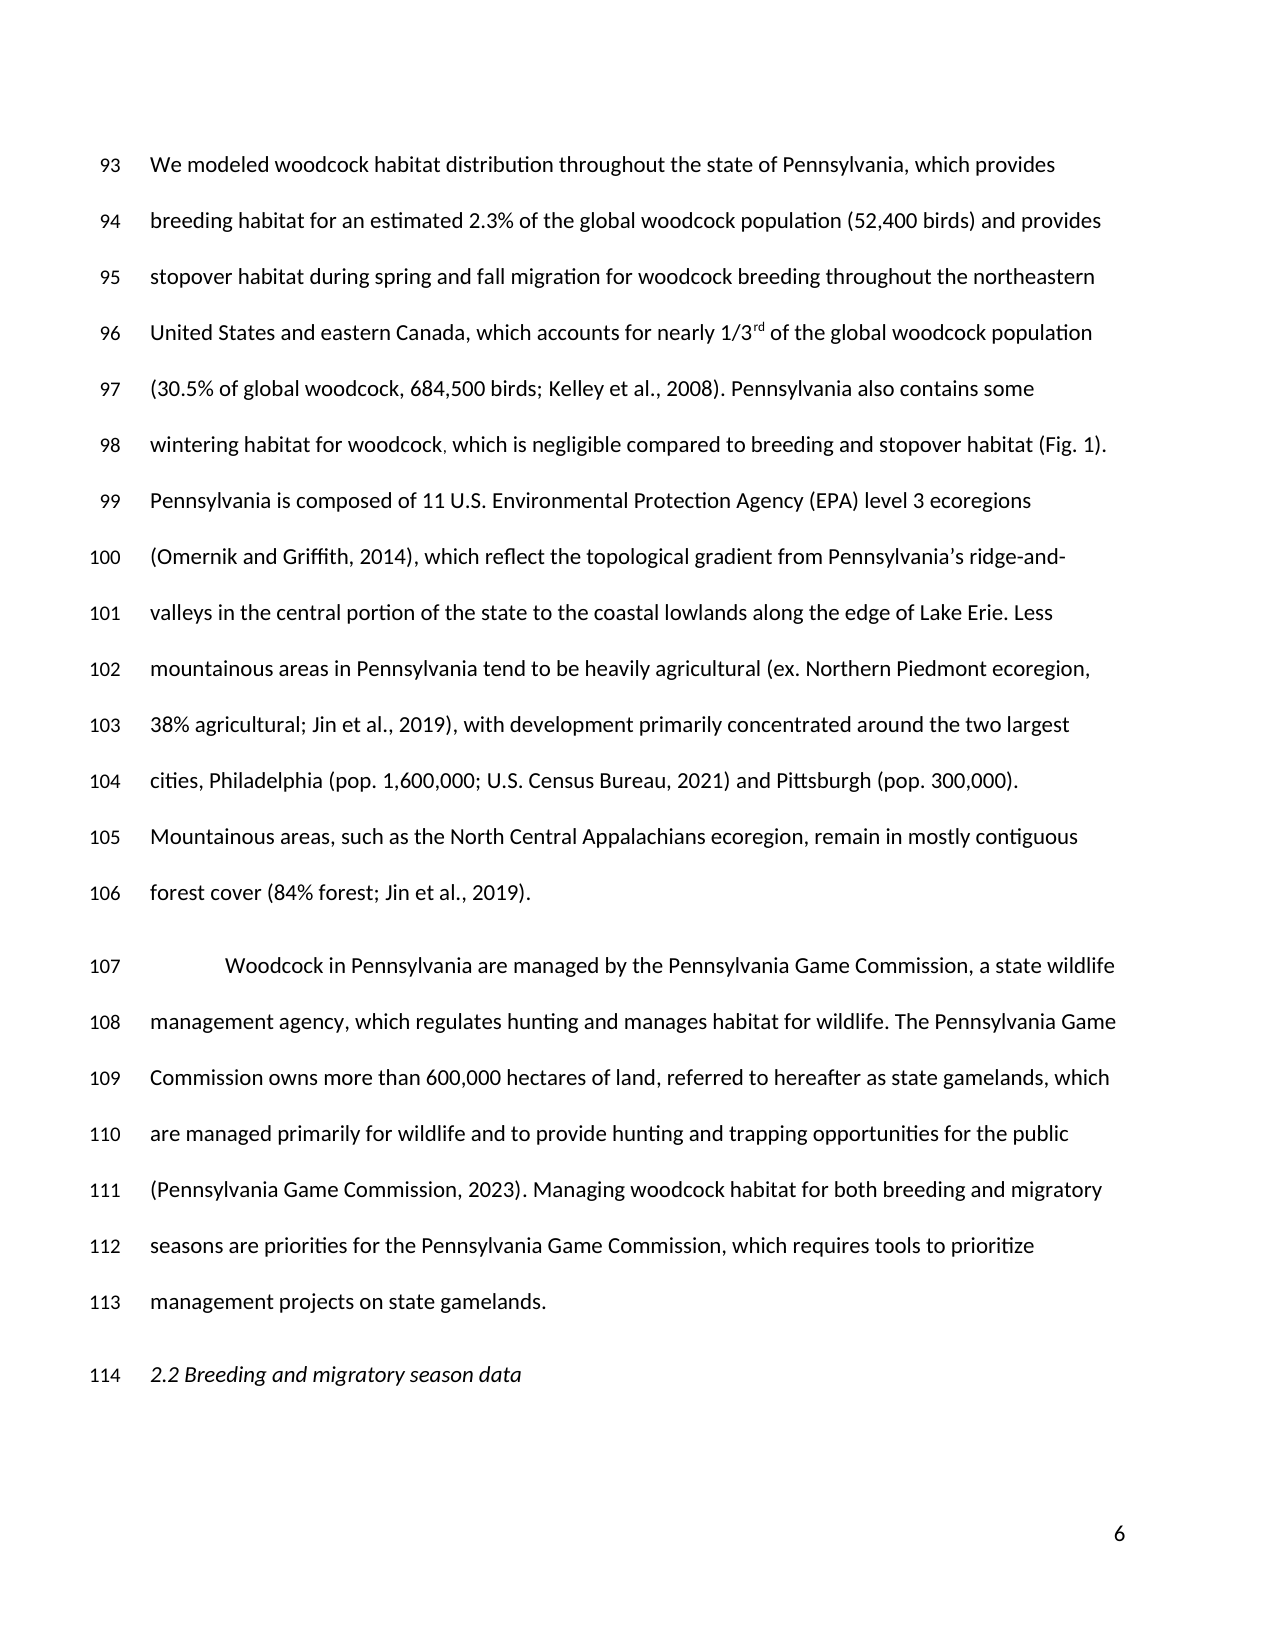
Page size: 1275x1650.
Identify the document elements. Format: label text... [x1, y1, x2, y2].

text Woodcock in Pennsylvania are managed by the Pennsylvania Game Commission, a state wildlife management agency, which regulates hunting and manages habitat for wildlife. The Pennsylvania Game Commission owns more than 600,000 hectares of land, referred to hereafter as state gamelands, which are managed primarily for wildlife and to provide hunting and trapping opportunities for the public (Pennsylvania Game Commission, 2023). Managing woodcock habitat for both breeding and migratory seasons are priorities for the Pennsylvania Game Commission, which requires tools to prioritize management projects on state gamelands. [150, 951, 1125, 1316]
text We modeled woodcock habitat distribution throughout the state of Pennsylvania, which provides breeding habitat for an estimated 2.3% of the global woodcock population (52,400 birds) and provides stopover habitat during spring and fall migration for woodcock breeding throughout the northeastern United States and eastern Canada, which accounts for nearly 1/3rd of the global woodcock population (30.5% of global woodcock, 684,500 birds; Kelley et al., 2008). Pennsylvania also contains some wintering habitat for woodcock, which is negligible compared to breeding and stopover habitat (Fig. 1). Pennsylvania is composed of 11 U.S. Environmental Protection Agency (EPA) level 3 ecoregions (Omernik and Griffith, 2014), which reflect the topological gradient from Pennsylvania’s ridge-and-valleys in the central portion of the state to the coastal lowlands along the edge of Lake Erie. Less mountainous areas in Pennsylvania tend to be heavily agricultural (ex. Northern Piedmont ecoregion, 38% agricultural; Jin et al., 2019), with development primarily concentrated around the two largest cities, Philadelphia (pop. 1,600,000; U.S. Census Bureau, 2021) and Pittsburgh (pop. 300,000). Mountainous areas, such as the North Central Appalachians ecoregion, remain in mostly contiguous forest cover (84% forest; Jin et al., 2019). [150, 150, 1125, 907]
text 2.2 Breeding and migratory season data [150, 1360, 1125, 1388]
